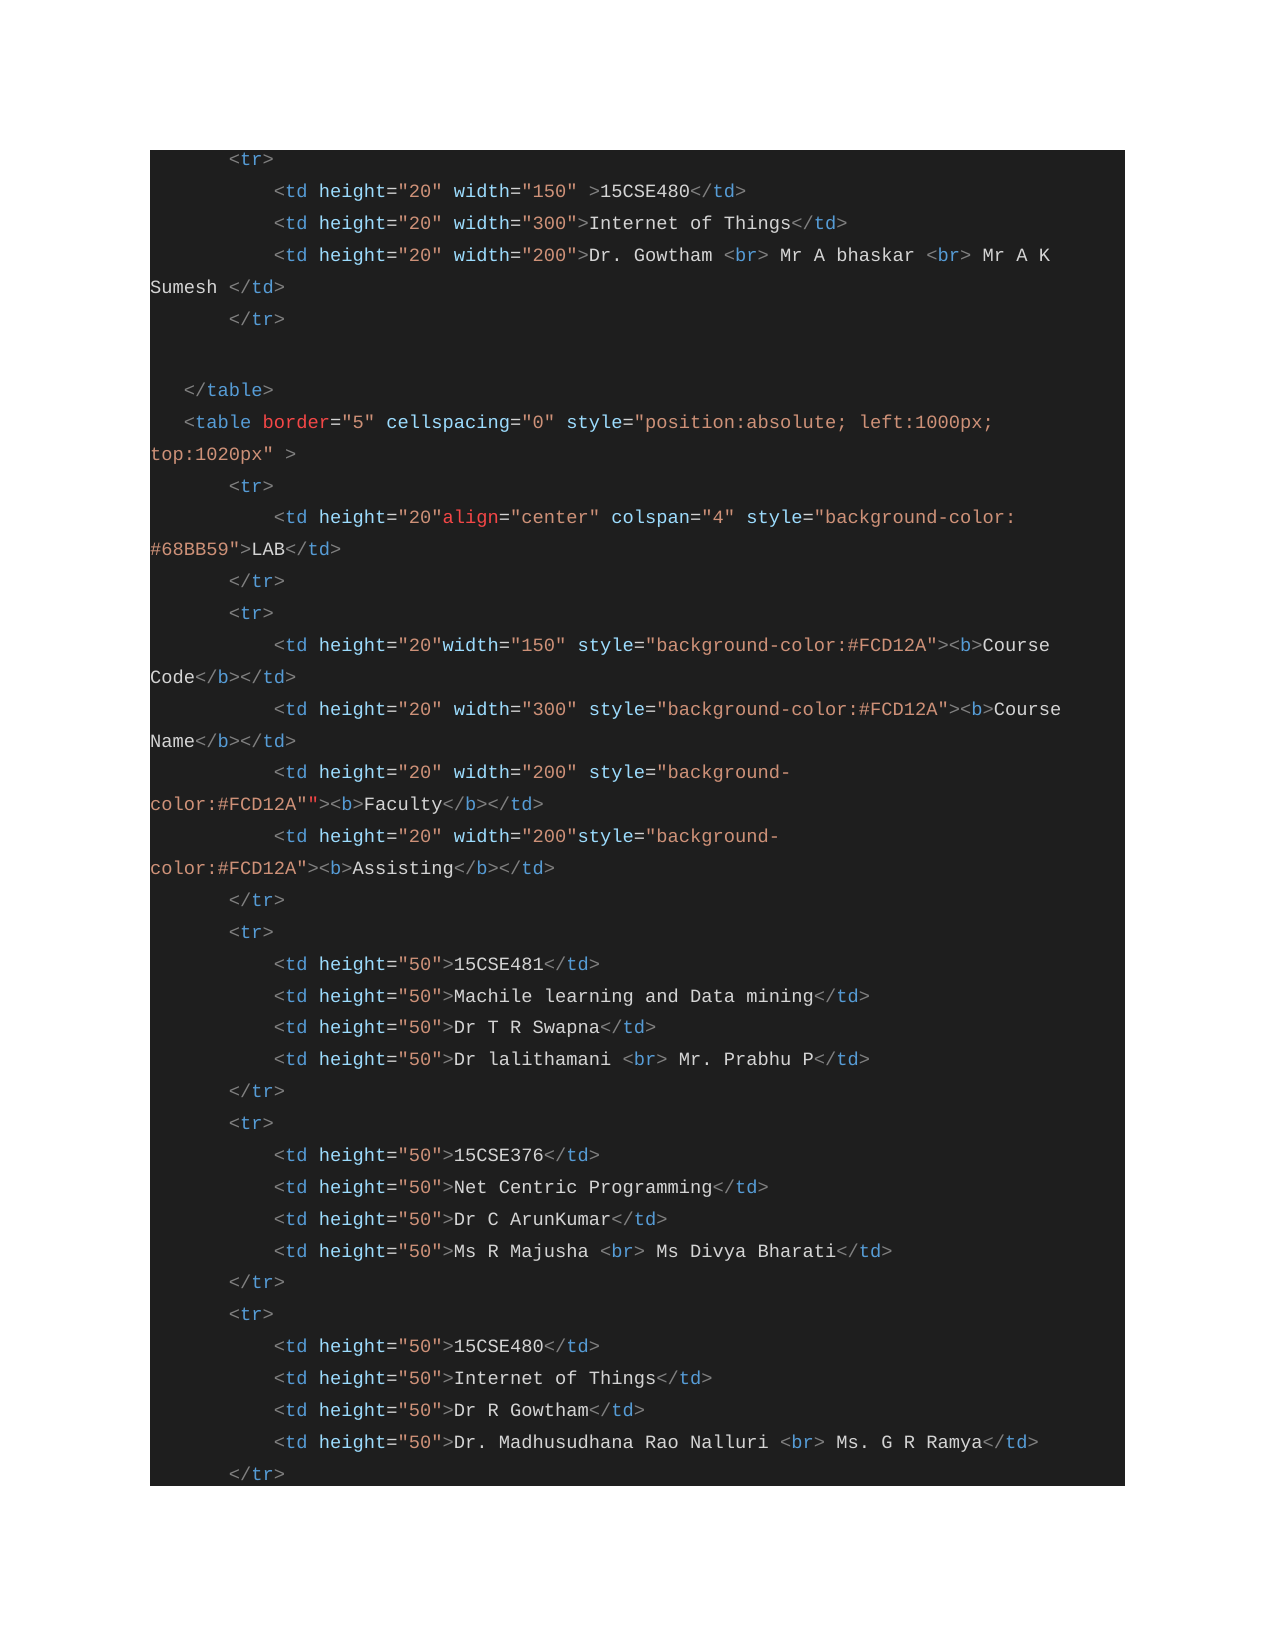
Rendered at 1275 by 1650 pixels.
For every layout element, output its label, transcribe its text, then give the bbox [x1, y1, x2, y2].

text <tr> [150, 923, 1125, 944]
text </tr> [150, 891, 1125, 912]
text <td height="20" width="200">Dr. Gowtham <br> Mr A bhaskar <br> Mr A K Sumesh </td> [150, 246, 1125, 299]
text <td height="50">Machile learning and Data mining</td> [150, 986, 1125, 1008]
text <tr> [150, 476, 1125, 498]
text <td height="50">Net Centric Programming</td> [150, 1178, 1125, 1199]
text <td height="50">Dr. Madhusudhana Rao Nalluri <br> Ms. G R Ramya</td> [150, 1433, 1125, 1454]
text <td height="50">15CSE481</td> [150, 954, 1125, 976]
text <td height="20" width="300">Internet of Things</td> [150, 214, 1125, 235]
text <td height="20" width="150" >15CSE480</td> [150, 182, 1125, 203]
text <table border="5" cellspacing="0" style="position:absolute; left:1000px; top:1020px" > [150, 413, 1125, 466]
text <td height="20" width="200" style="background-color:#FCD12A""><b>Faculty</b></td> [150, 763, 1125, 816]
text <tr> [150, 150, 1125, 171]
text <td height="20" width="200"style="background-color:#FCD12A"><b>Assisting</b></td> [150, 827, 1125, 880]
text <td height="50">Dr C ArunKumar</td> [150, 1209, 1125, 1231]
text </tr> [150, 572, 1125, 593]
text <tr> [150, 604, 1125, 625]
text </tr> [150, 1273, 1125, 1294]
text <td height="20"align="center" colspan="4" style="background-color: #68BB59">LAB</td> [150, 508, 1125, 561]
text </tr> [150, 1464, 1125, 1486]
text <tr> [150, 1114, 1125, 1135]
text </table> [150, 381, 1125, 402]
text <td height="50">Dr lalithamani <br> Mr. Prabhu P</td> [150, 1050, 1125, 1071]
text <td height="20" width="300" style="background-color:#FCD12A"><b>Course Name</b></td> [150, 699, 1125, 753]
text <tr> [150, 1305, 1125, 1326]
text </tr> [150, 1082, 1125, 1103]
text <td height="50">Internet of Things</td> [150, 1369, 1125, 1390]
text <td height="50">Dr R Gowtham</td> [150, 1401, 1125, 1422]
text <td height="20"width="150" style="background-color:#FCD12A"><b>Course Code</b></td> [150, 636, 1125, 689]
text <td height="50">15CSE480</td> [150, 1337, 1125, 1358]
text <td height="50">Dr T R Swapna</td> [150, 1018, 1125, 1039]
text </tr> [150, 309, 1125, 331]
text <td height="50">Ms R Majusha <br> Ms Divya Bharati</td> [150, 1241, 1125, 1263]
text <td height="50">15CSE376</td> [150, 1146, 1125, 1167]
